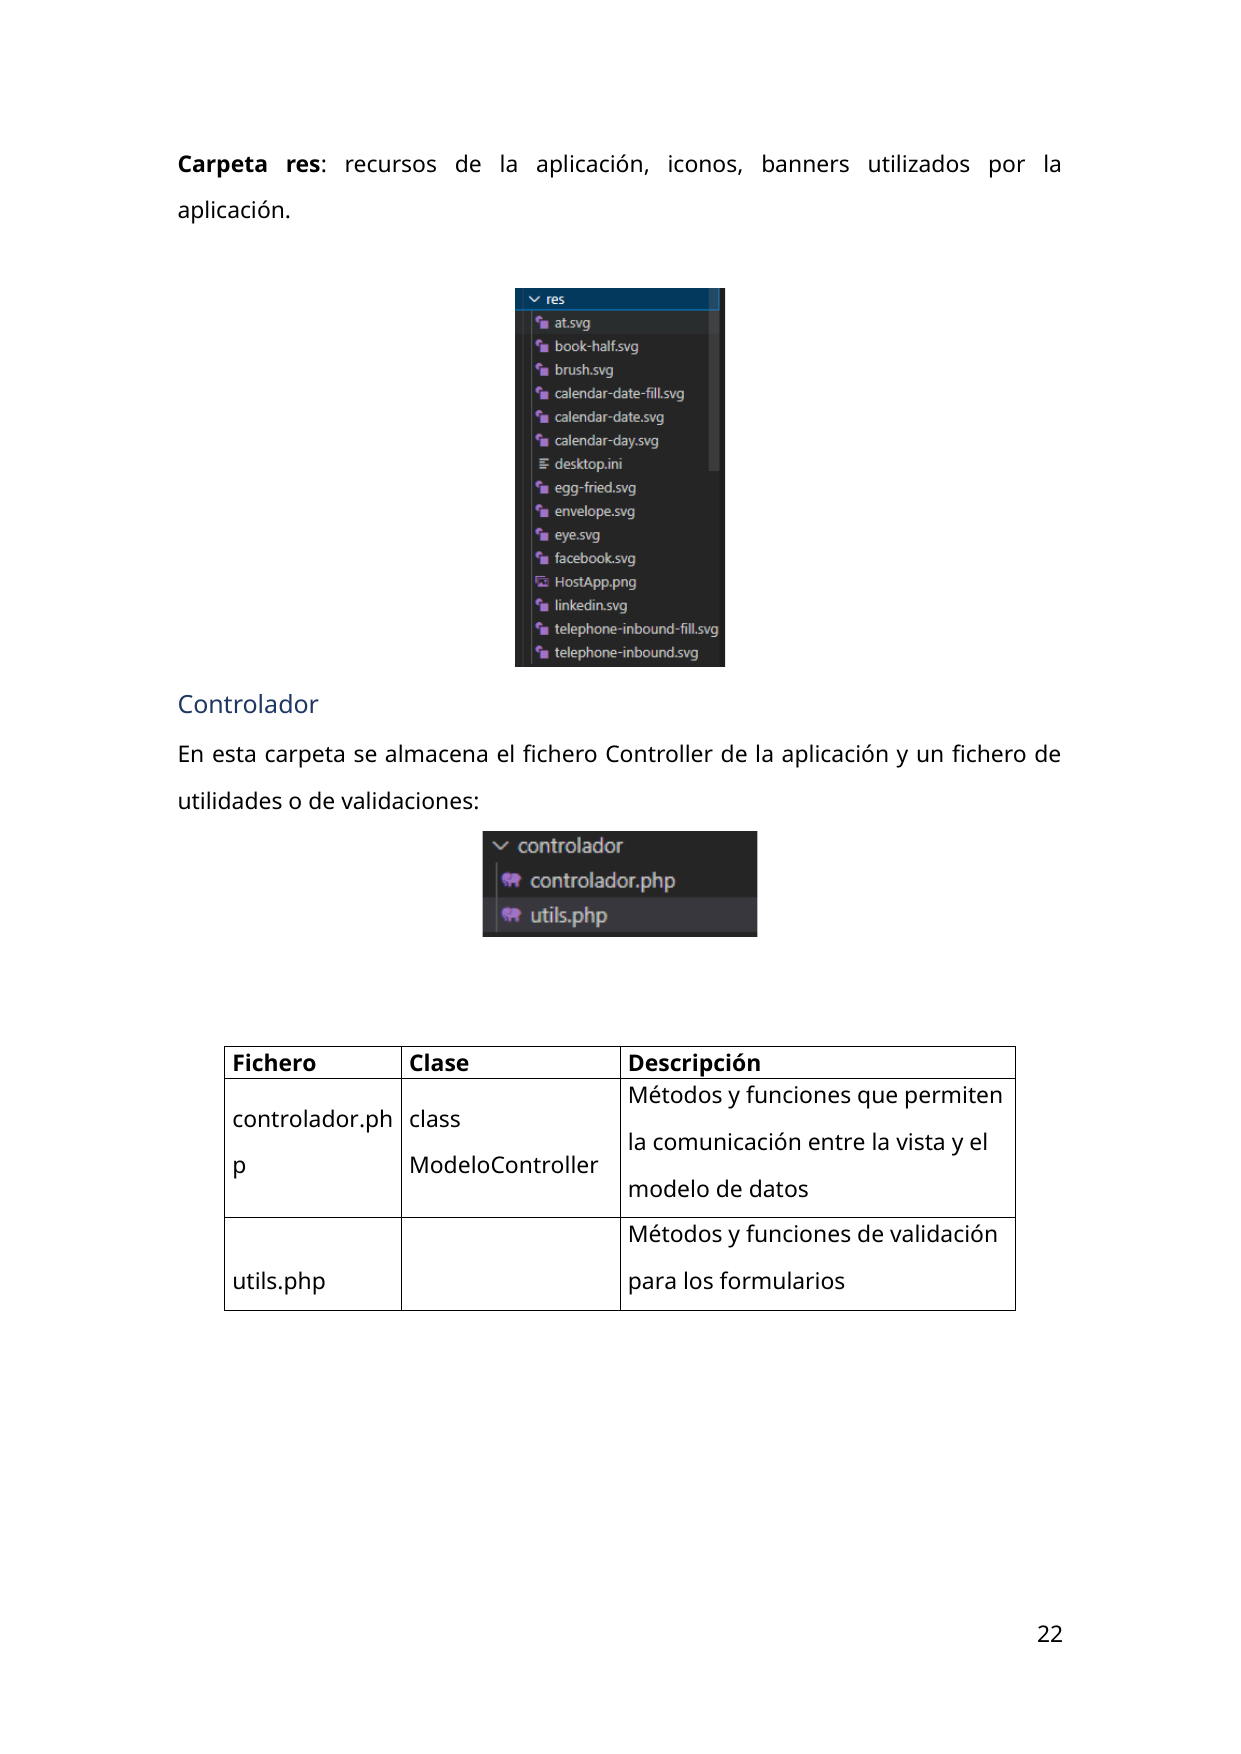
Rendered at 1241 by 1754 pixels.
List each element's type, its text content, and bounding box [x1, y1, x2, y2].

table_header Fichero [225, 1047, 401, 1078]
table_header Clase [402, 1047, 620, 1078]
table_cell controlador.php [225, 1079, 401, 1217]
table_cell [402, 1218, 620, 1309]
picture [482, 831, 758, 937]
text Carpeta res: recursos de la aplicación, iconos, banners utilizados por la aplicación. [177, 148, 1063, 226]
table_cell utils.php [225, 1218, 401, 1309]
table_cell class ModeloController [402, 1079, 620, 1217]
picture [515, 288, 725, 667]
table_cell Métodos y funciones que permiten la comunicación entre la vista y el modelo de datos [621, 1079, 1015, 1217]
table_cell Métodos y funciones de validación para los formularios [621, 1218, 1015, 1309]
table_header Descripción [621, 1047, 1015, 1078]
text En esta carpeta se almacena el fichero Controller de la aplicación y un fichero de utilidades o de validaciones: [177, 738, 1063, 816]
subtitle Controlador [177, 687, 1063, 721]
